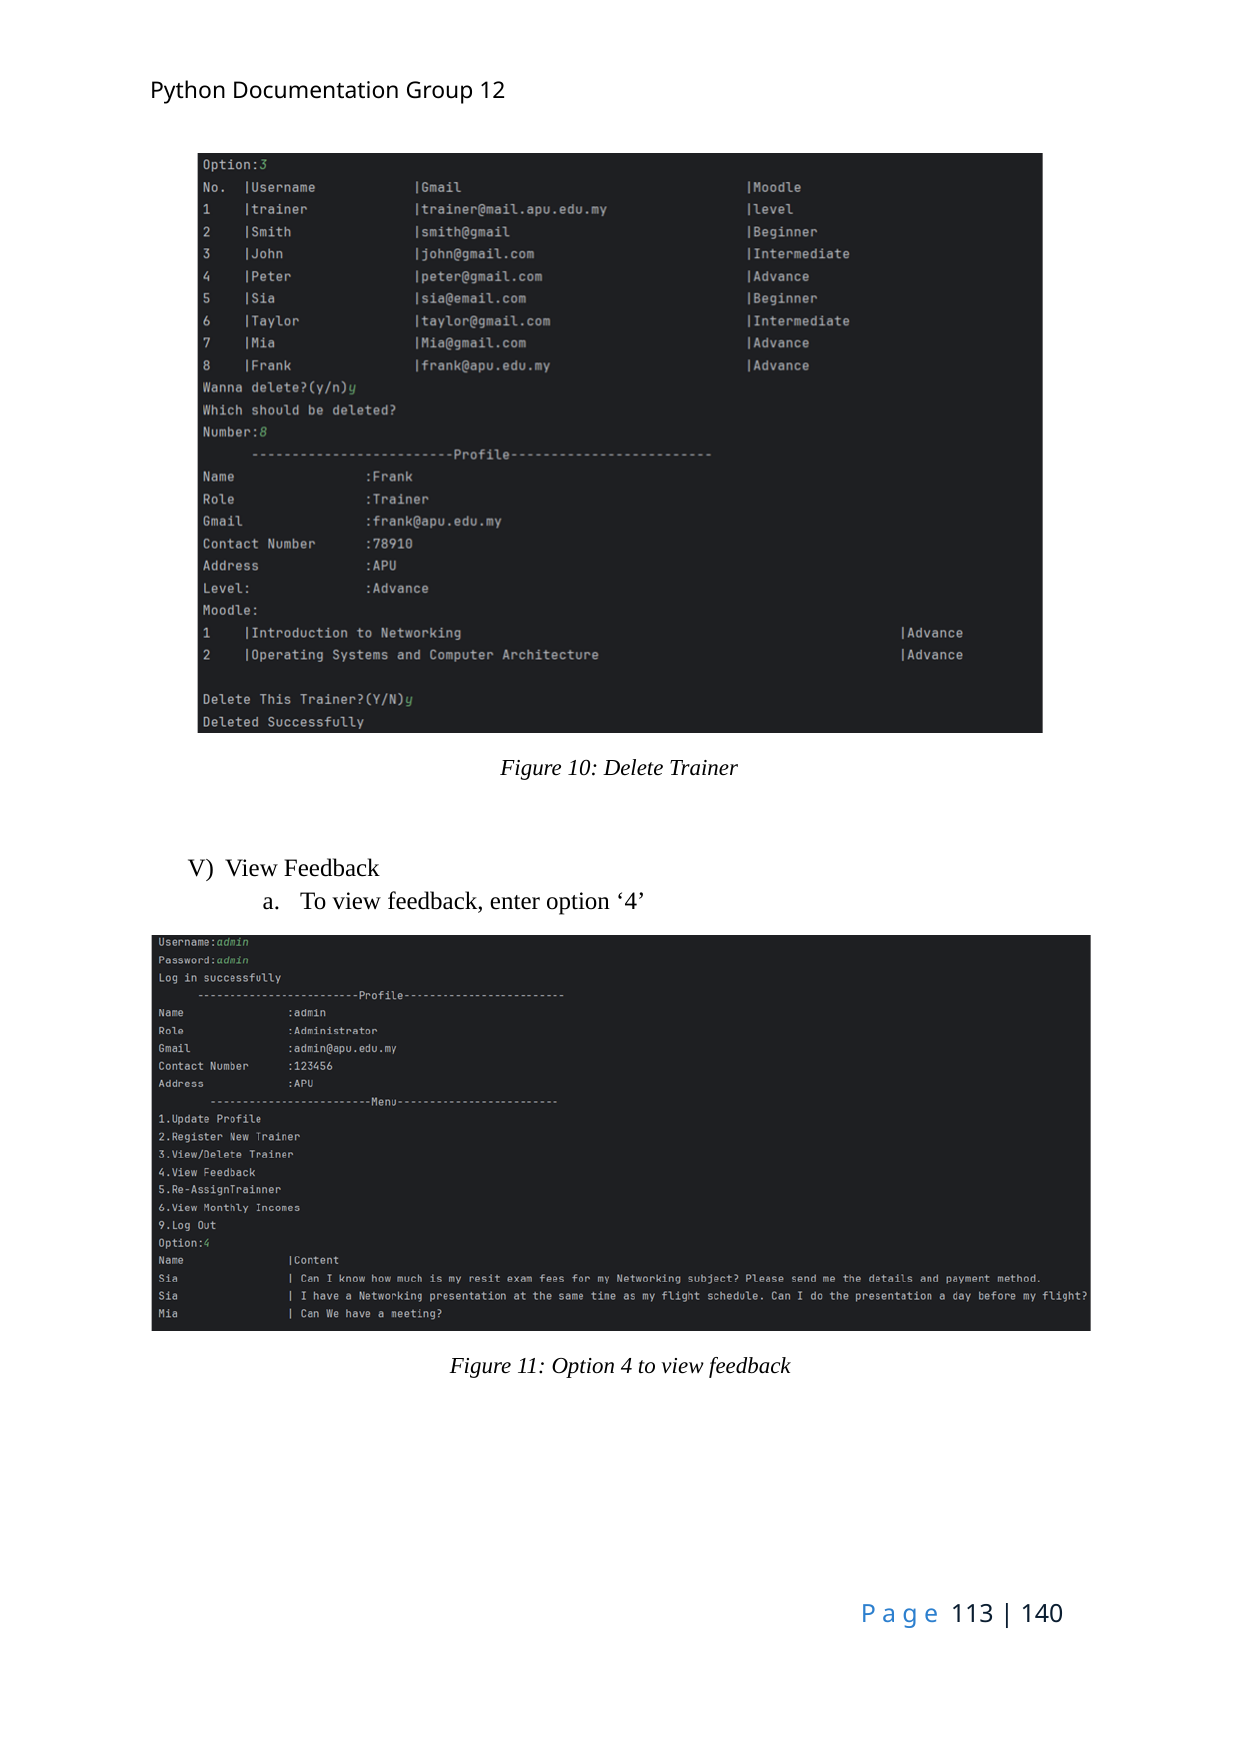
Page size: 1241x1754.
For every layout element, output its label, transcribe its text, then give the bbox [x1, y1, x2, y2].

text Figure 10: Delete Trainer [148, 753, 1092, 780]
list View Feedback [187, 853, 1092, 882]
picture [197, 153, 1043, 733]
picture [151, 935, 1091, 1331]
list To view feedback, enter option ‘4’ [262, 886, 1092, 915]
text Figure 11: Option 4 to view feedback [150, 1352, 1092, 1379]
